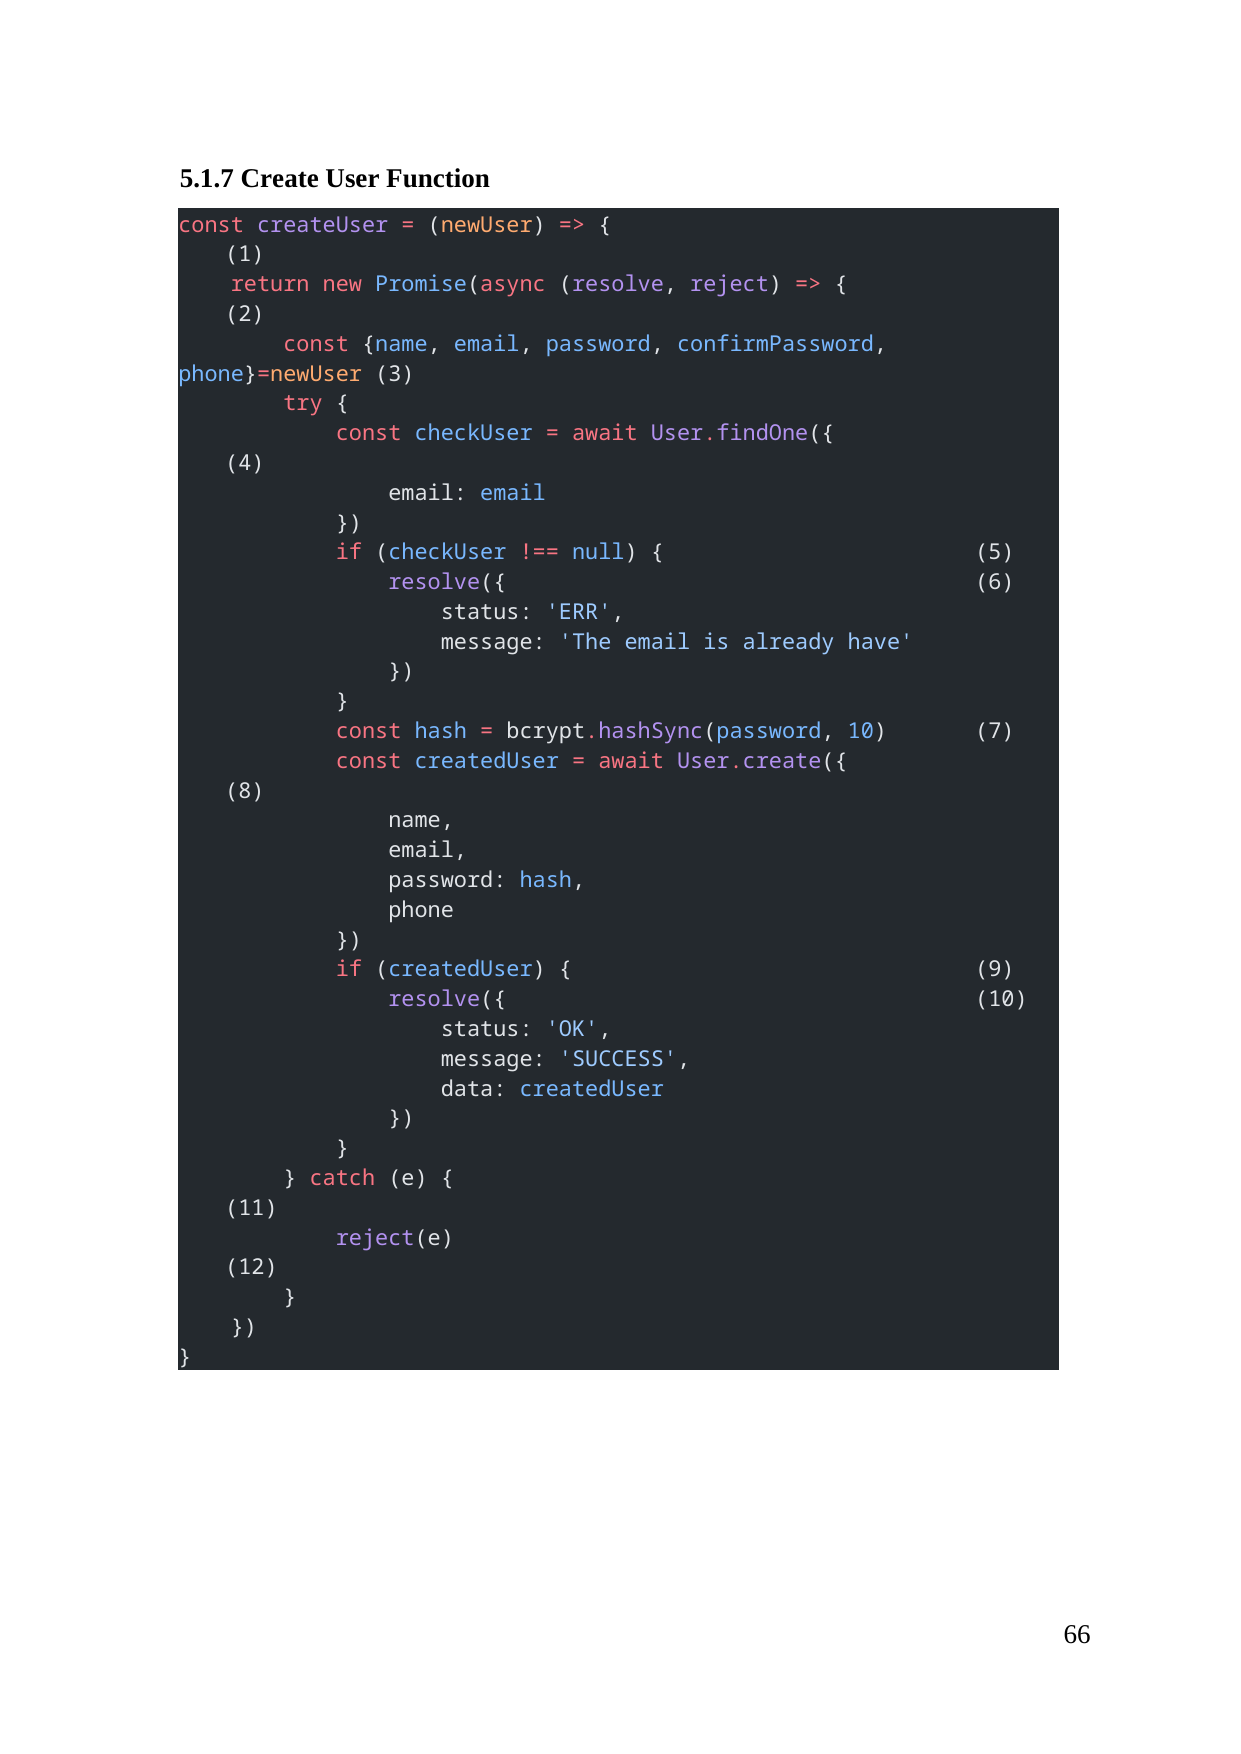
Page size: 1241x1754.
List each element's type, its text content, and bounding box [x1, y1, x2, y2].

text data: createdUser [178, 1072, 1059, 1102]
text const {name, email, password, confirmPassword, phone}=newUser (3) [178, 328, 1059, 387]
text if (createdUser) { (9) [178, 953, 1059, 983]
text email, [178, 834, 1059, 864]
text } catch (e) { (11) [178, 1162, 1059, 1221]
text }) [178, 923, 1059, 953]
text status: 'ERR', [178, 596, 1059, 626]
subtitle 5.1.7 Create User Function [179, 162, 1090, 194]
text const createUser = (newUser) => { (1) [178, 208, 1059, 268]
text } [178, 1281, 1059, 1311]
text }) [178, 506, 1059, 536]
text resolve({ (10) [178, 983, 1059, 1013]
text if (checkUser !== null) { (5) [178, 536, 1059, 566]
text } [178, 1341, 1059, 1370]
text return new Promise(async (resolve, reject) => { (2) [178, 268, 1059, 328]
text phone [178, 894, 1059, 923]
text }) [178, 655, 1059, 685]
text name, [178, 804, 1059, 834]
text status: 'OK', [178, 1013, 1059, 1043]
text resolve({ (6) [178, 566, 1059, 596]
text const createdUser = await User.create({ (8) [178, 745, 1059, 804]
text reject(e) (12) [178, 1221, 1059, 1281]
text message: 'SUCCESS', [178, 1043, 1059, 1072]
text } [178, 1132, 1059, 1162]
text password: hash, [178, 864, 1059, 894]
text email: email [178, 477, 1059, 506]
text const checkUser = await User.findOne({ (4) [178, 417, 1059, 477]
text }) [178, 1311, 1059, 1341]
text const hash = bcrypt.hashSync(password, 10) (7) [178, 715, 1059, 745]
text }) [178, 1102, 1059, 1132]
text message: 'The email is already have' [178, 626, 1059, 655]
text try { [178, 387, 1059, 417]
text } [178, 685, 1059, 715]
